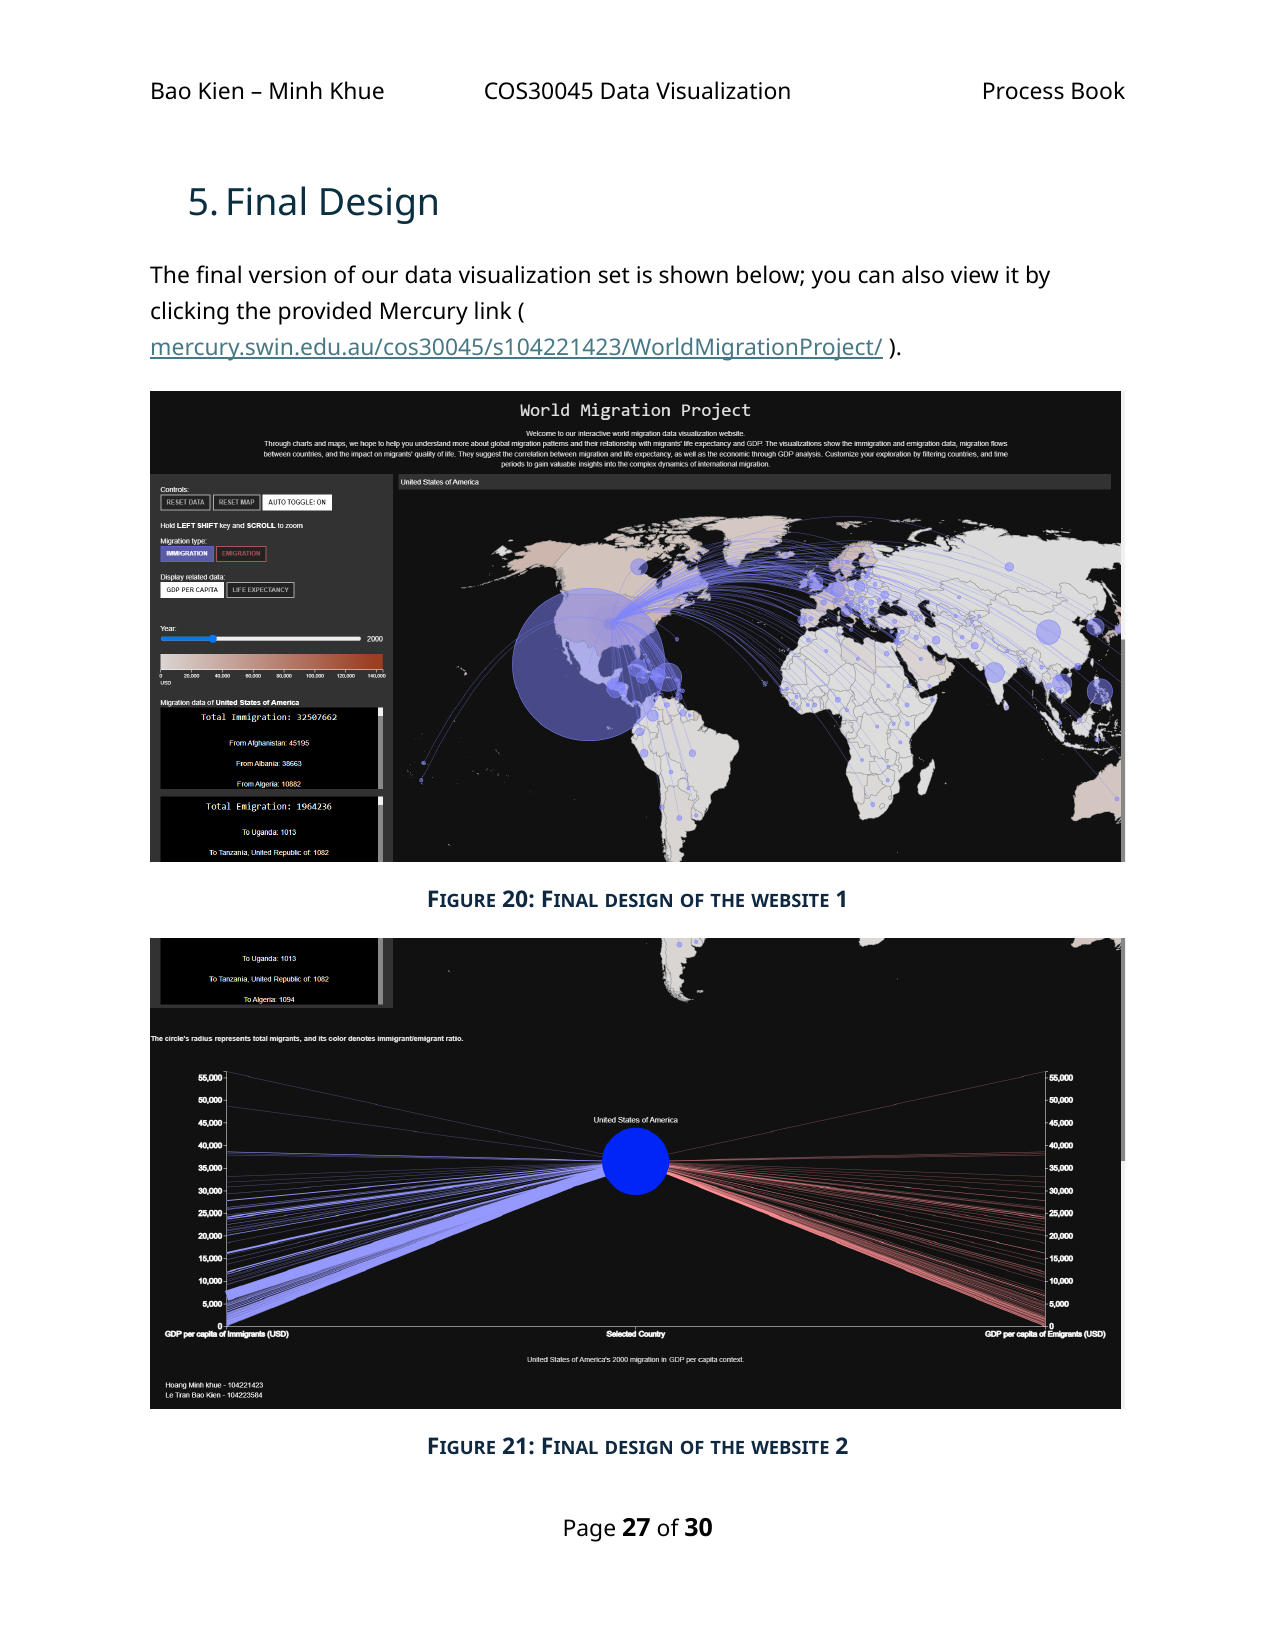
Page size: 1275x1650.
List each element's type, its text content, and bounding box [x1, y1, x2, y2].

picture [150, 938, 1125, 1409]
text Figure 20: Final design of the website 1 [150, 882, 1125, 914]
picture [150, 391, 1125, 862]
text The final version of our data visualization set is shown below; you can also view it by clicking the provided Mercury link ( mercury.swin.edu.au/cos30045/s104221423/WorldMigrationProject/ ). [150, 259, 1125, 362]
text Figure 21: Final design of the website 2 [150, 1430, 1125, 1461]
subtitle Final Design [187, 175, 1125, 226]
